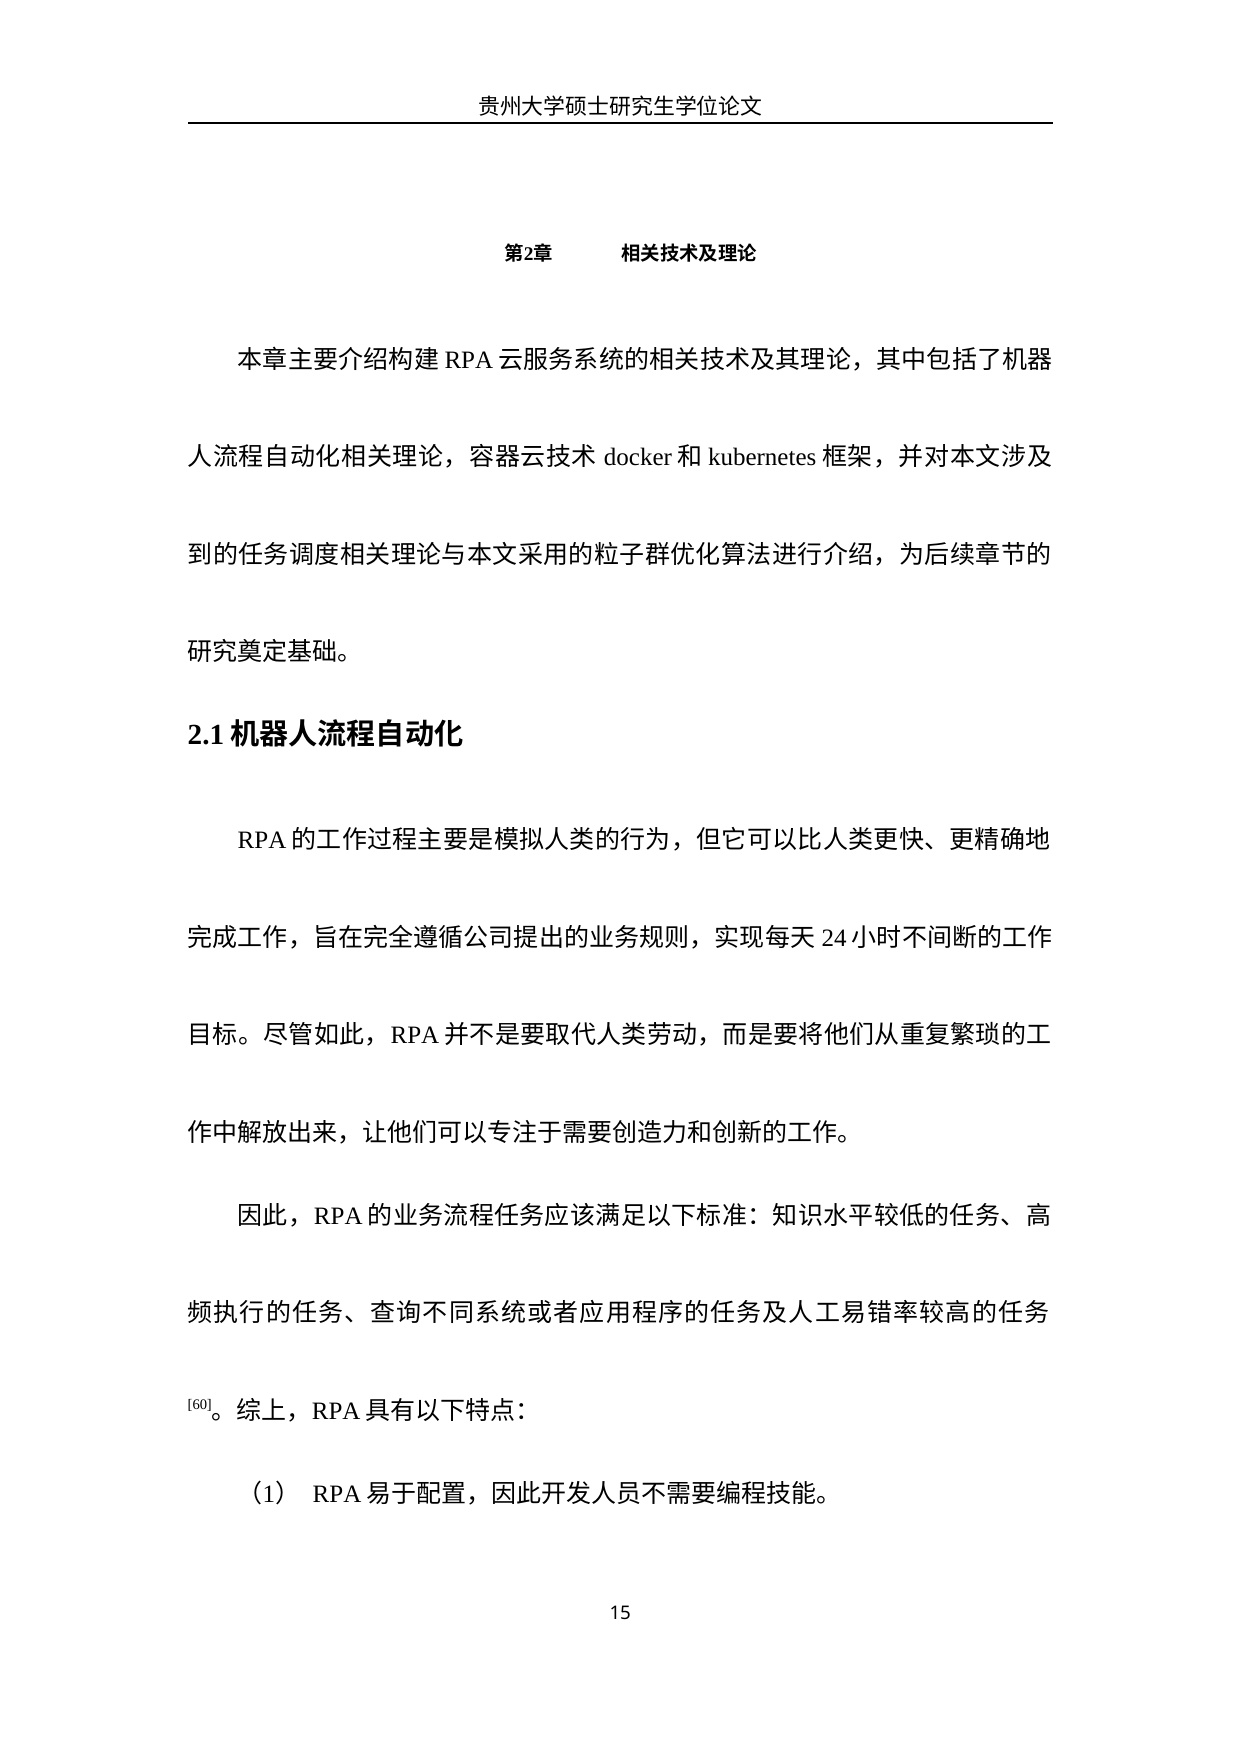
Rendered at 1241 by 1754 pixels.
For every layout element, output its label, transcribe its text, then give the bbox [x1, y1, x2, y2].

text 因此，RPA的业务流程任务应该满足以下标准：知识水平较低的任务、高频执行的任务、查询不同系统或者应用程序的任务及人工易错率较高的任务[60]。综上，RPA具有以下特点： [187, 1181, 1053, 1441]
list RPA易于配置，因此开发人员不需要编程技能。 [237, 1459, 1053, 1524]
subtitle 相关技术及理论 [208, 210, 1053, 275]
subtitle 2.1机器人流程自动化 [187, 700, 1053, 765]
text RPA的工作过程主要是模拟人类的行为，但它可以比人类更快、更精确地完成工作，旨在完全遵循公司提出的业务规则，实现每天24小时不间断的工作目标。尽管如此，RPA并不是要取代人类劳动，而是要将他们从重复繁琐的工作中解放出来，让他们可以专注于需要创造力和创新的工作。 [187, 805, 1053, 1163]
text 本章主要介绍构建RPA云服务系统的相关技术及其理论，其中包括了机器人流程自动化相关理论，容器云技术docker和kubernetes框架，并对本文涉及到的任务调度相关理论与本文采用的粒子群优化算法进行介绍，为后续章节的研究奠定基础。 [187, 325, 1053, 682]
